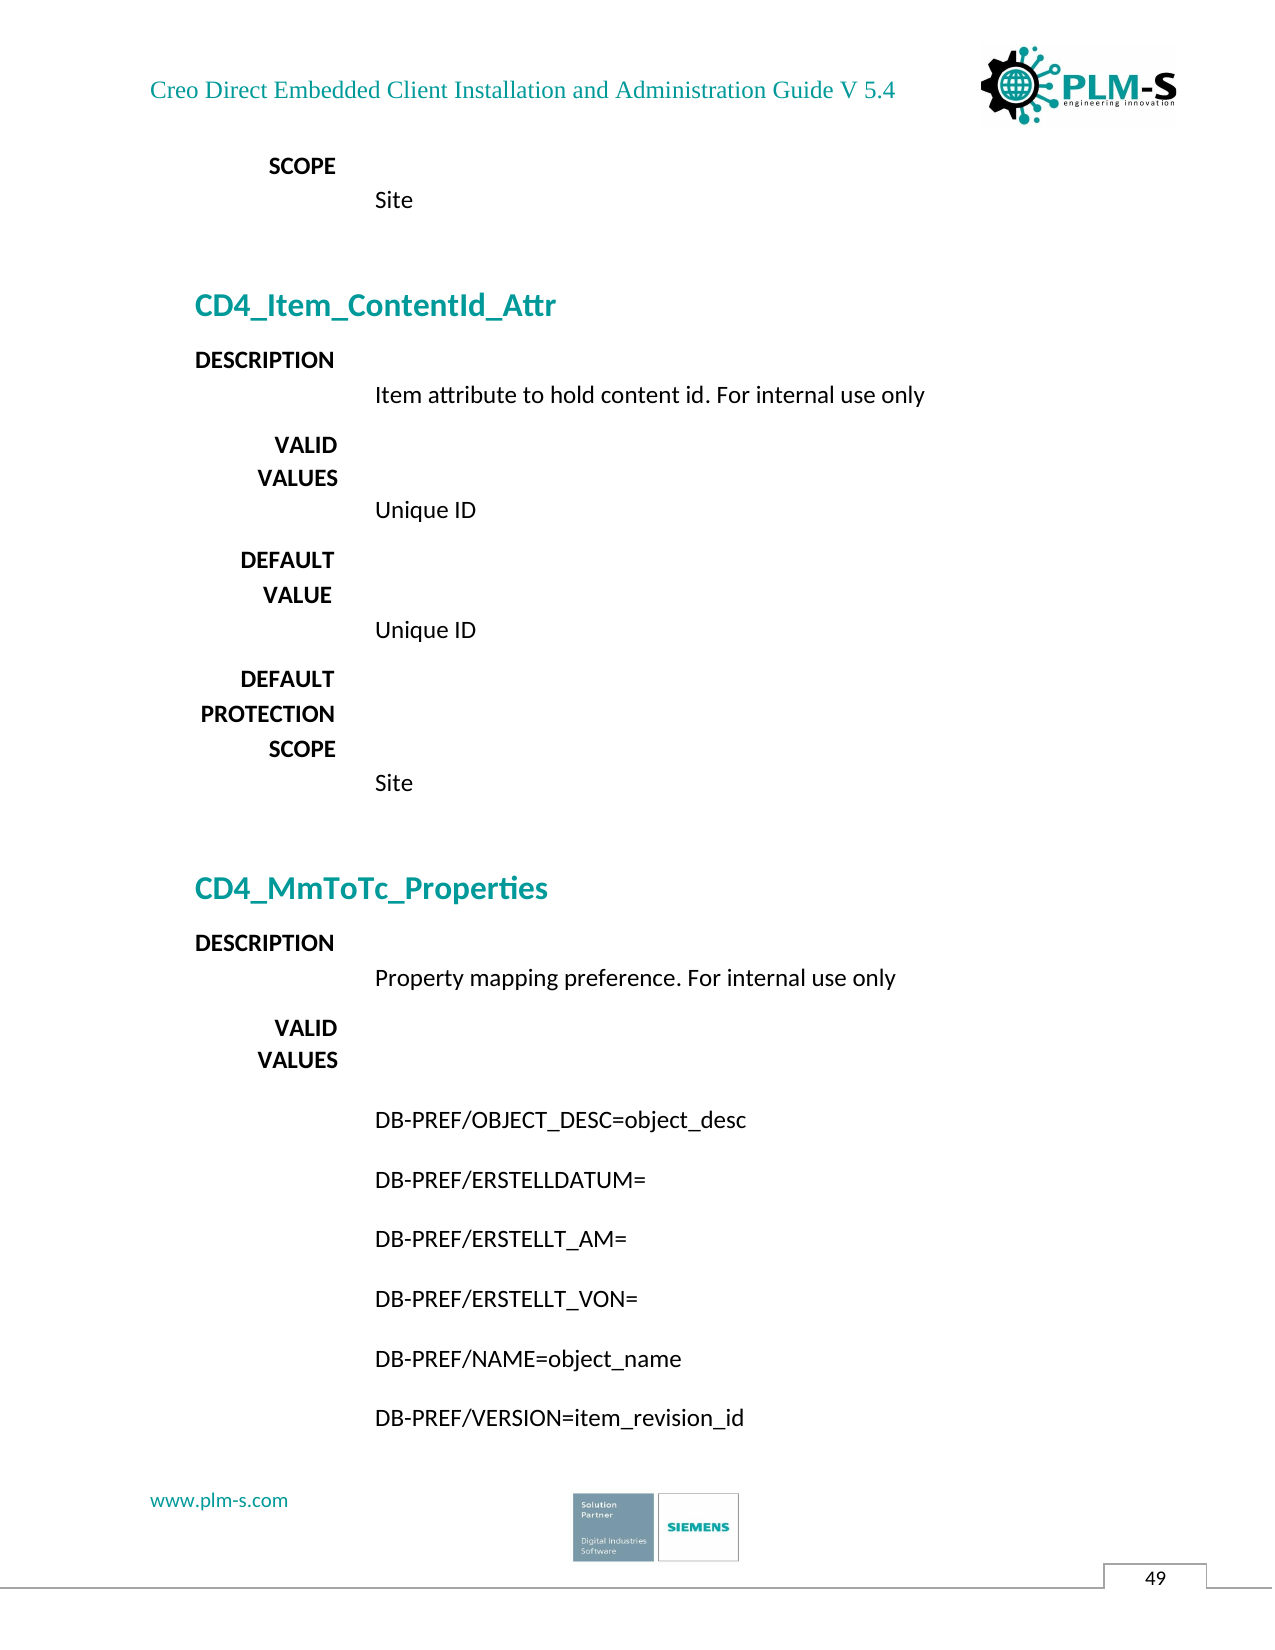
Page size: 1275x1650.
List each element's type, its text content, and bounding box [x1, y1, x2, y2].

text CD4_Item_ContentId_Attr [195, 284, 1125, 324]
text DB-PREF/VERSION=item_revision_id [375, 1403, 1125, 1433]
text VALUE [195, 579, 1125, 609]
text VALUES [195, 1044, 1125, 1075]
text Unique ID [345, 614, 1125, 644]
text DEFAULT [195, 544, 1125, 574]
text SCOPE [195, 733, 1125, 763]
text VALID [195, 1012, 1125, 1042]
text DB-PREF/ERSTELLT_AM= [375, 1223, 1125, 1254]
text Site [345, 185, 1125, 215]
text VALUES [195, 462, 1125, 492]
text DESCRIPTION [195, 927, 1125, 958]
text PROTECTION [195, 698, 1125, 729]
text SCOPE [195, 150, 1125, 181]
text Site [345, 767, 1125, 798]
picture [980, 43, 1177, 128]
text DESCRIPTION [195, 344, 1125, 375]
text CD4_MmToTc_Properties [195, 867, 1125, 907]
text DB-PREF/NAME=object_name [375, 1343, 1125, 1373]
text DB-PREF/ERSTELLDATUM= [375, 1164, 1125, 1194]
text VALID [195, 429, 1125, 459]
text DB-PREF/ERSTELLT_VON= [375, 1283, 1125, 1314]
text Unique ID [345, 494, 1125, 525]
text DEFAULT [195, 663, 1125, 694]
text DB-PREF/OBJECT_DESC=object_desc [375, 1104, 1125, 1135]
text Property mapping preference. For internal use only [345, 962, 1125, 993]
text Item attribute to hold content id. For internal use only [345, 379, 1125, 410]
